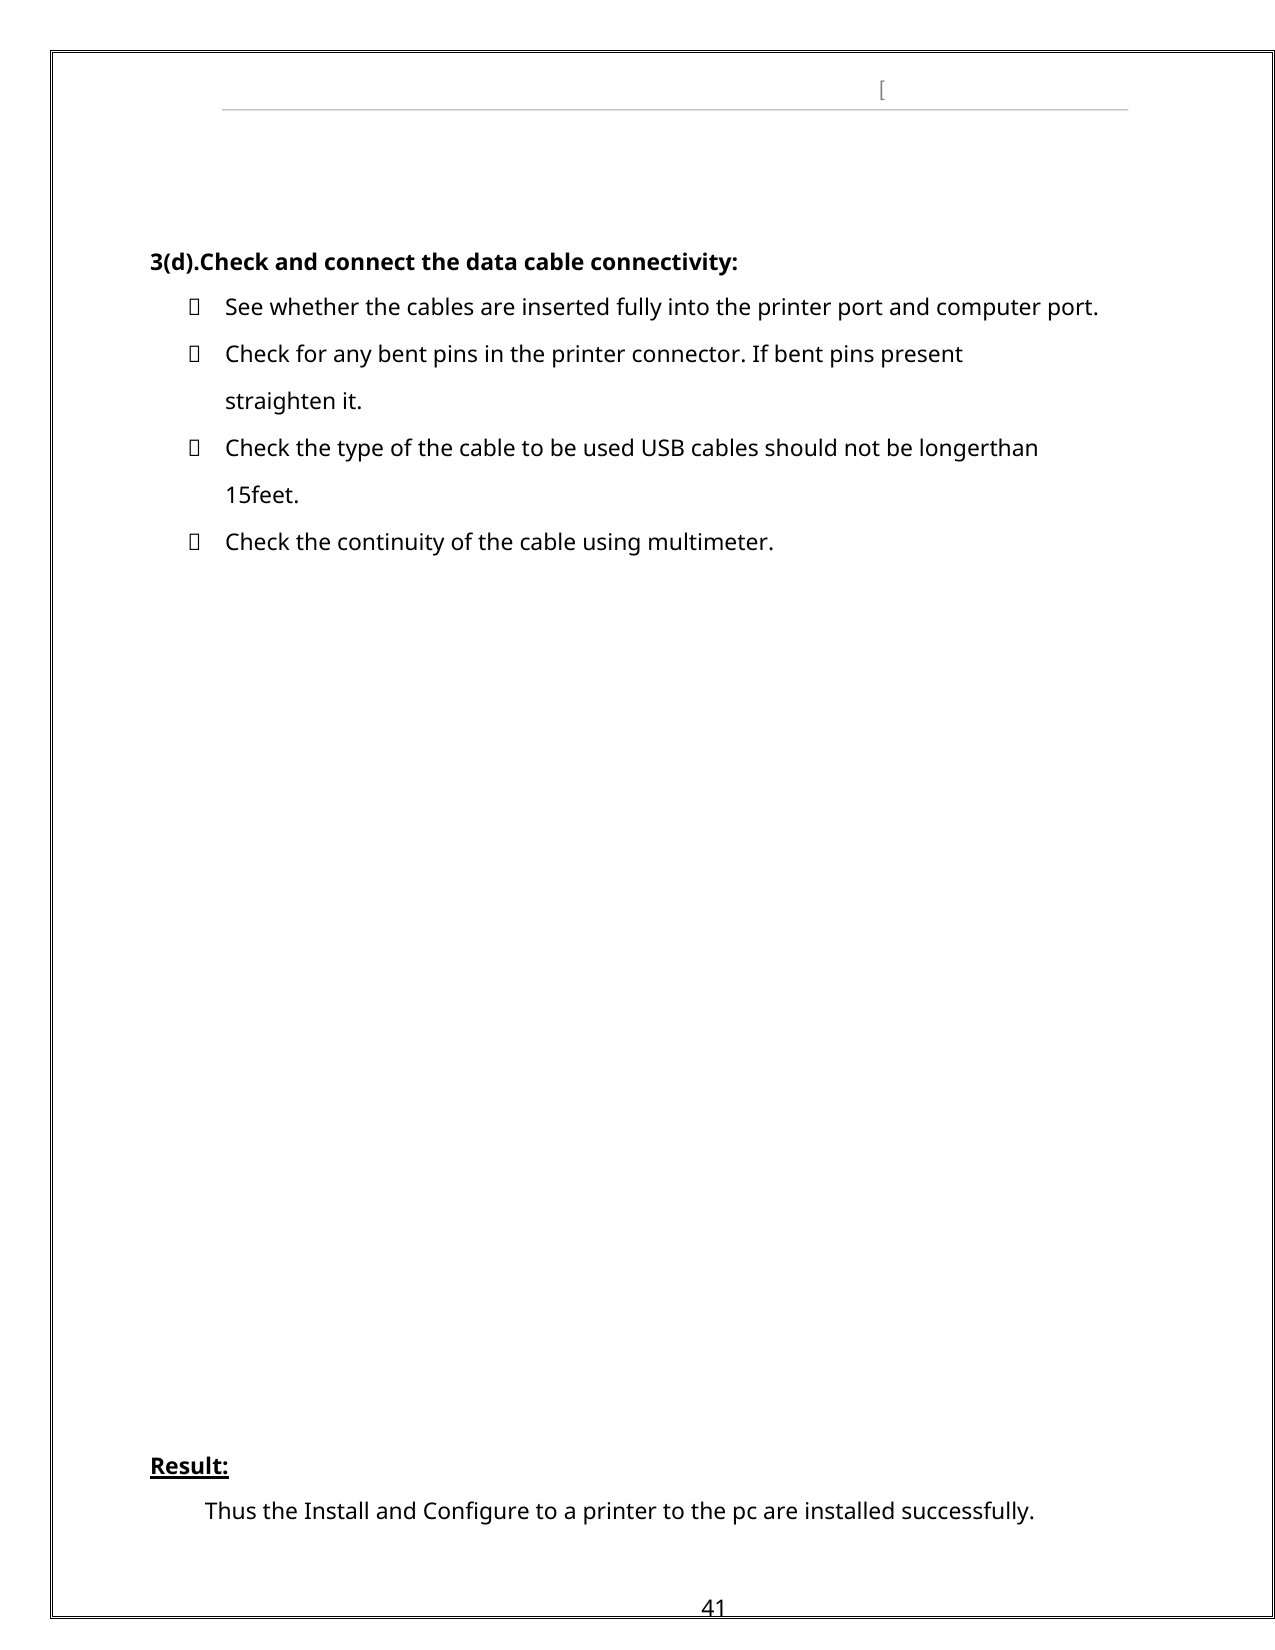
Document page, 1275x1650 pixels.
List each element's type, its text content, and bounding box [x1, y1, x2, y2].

subtitle 3(d).Check and connect the data cable connectivity: [150, 246, 1272, 277]
list Check for any bent pins in the printer connector. If bent pins present straighten it. [187, 338, 1024, 416]
list Check the continuity of the cable using multimeter. [187, 526, 1272, 557]
list See whether the cables are inserted fully into the printer port and computer port. [187, 291, 1104, 322]
list Check the type of the cable to be used USB cables should not be longerthan 15feet. [187, 432, 1113, 510]
text Result: [150, 1450, 1272, 1481]
text Thus the Install and Configure to a printer to the pc are installed successfully. [204, 1495, 1272, 1526]
